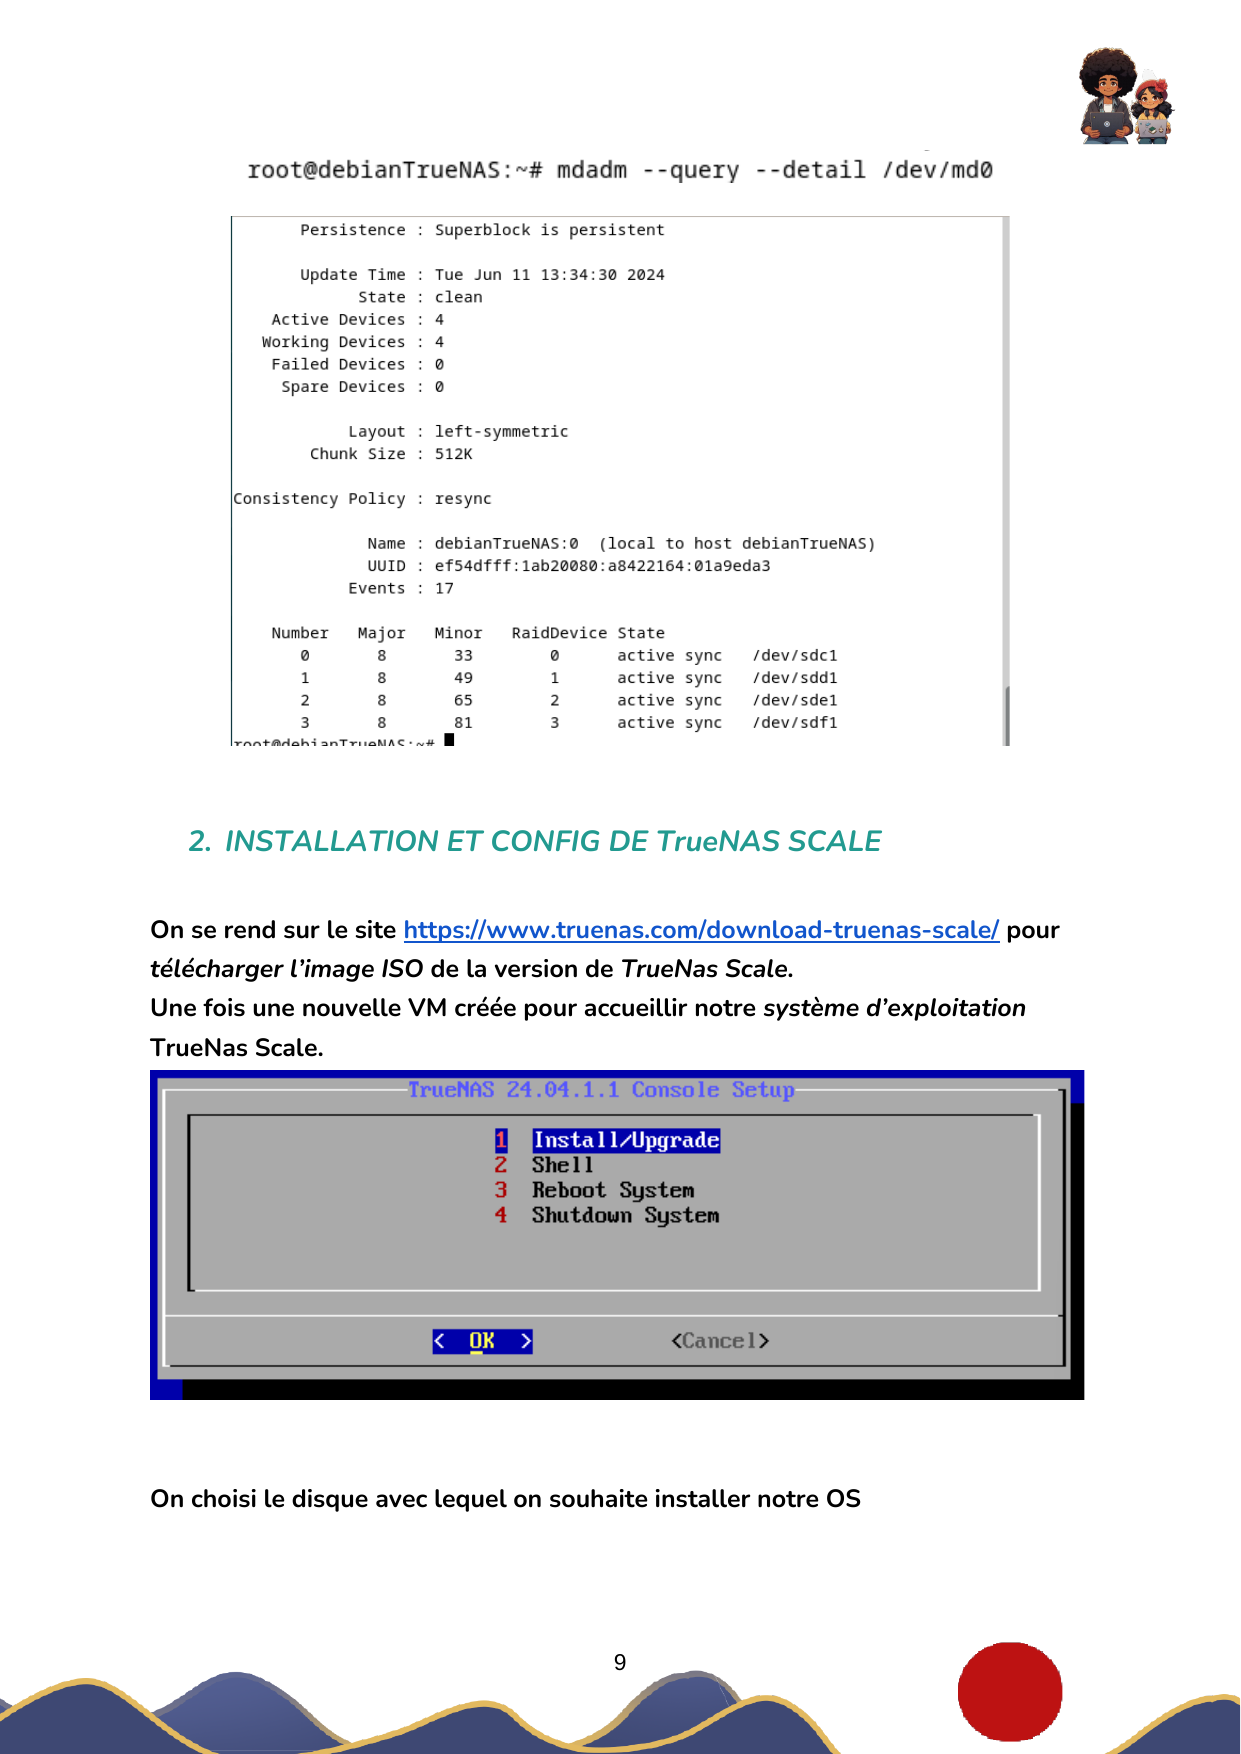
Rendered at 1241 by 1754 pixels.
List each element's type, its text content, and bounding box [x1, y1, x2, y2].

text Une fois une nouvelle VM créée pour accueillir notre système d’exploitation TrueNas Scale. [150, 992, 1090, 1065]
picture [1071, 34, 1187, 150]
text On choisi le disque avec lequel on souhaite installer notre OS [150, 1482, 1090, 1516]
picture [150, 1070, 1085, 1400]
text On se rend sur le site https://www.truenas.com/download-truenas-scale/ pour télécharger l’image ISO de la version de TrueNas Scale. [150, 913, 1090, 986]
picture [0, 1622, 1241, 1754]
picture [246, 150, 994, 183]
picture [230, 216, 1010, 746]
list INSTALLATION ET CONFIG DE TrueNAS SCALE [187, 822, 1090, 862]
